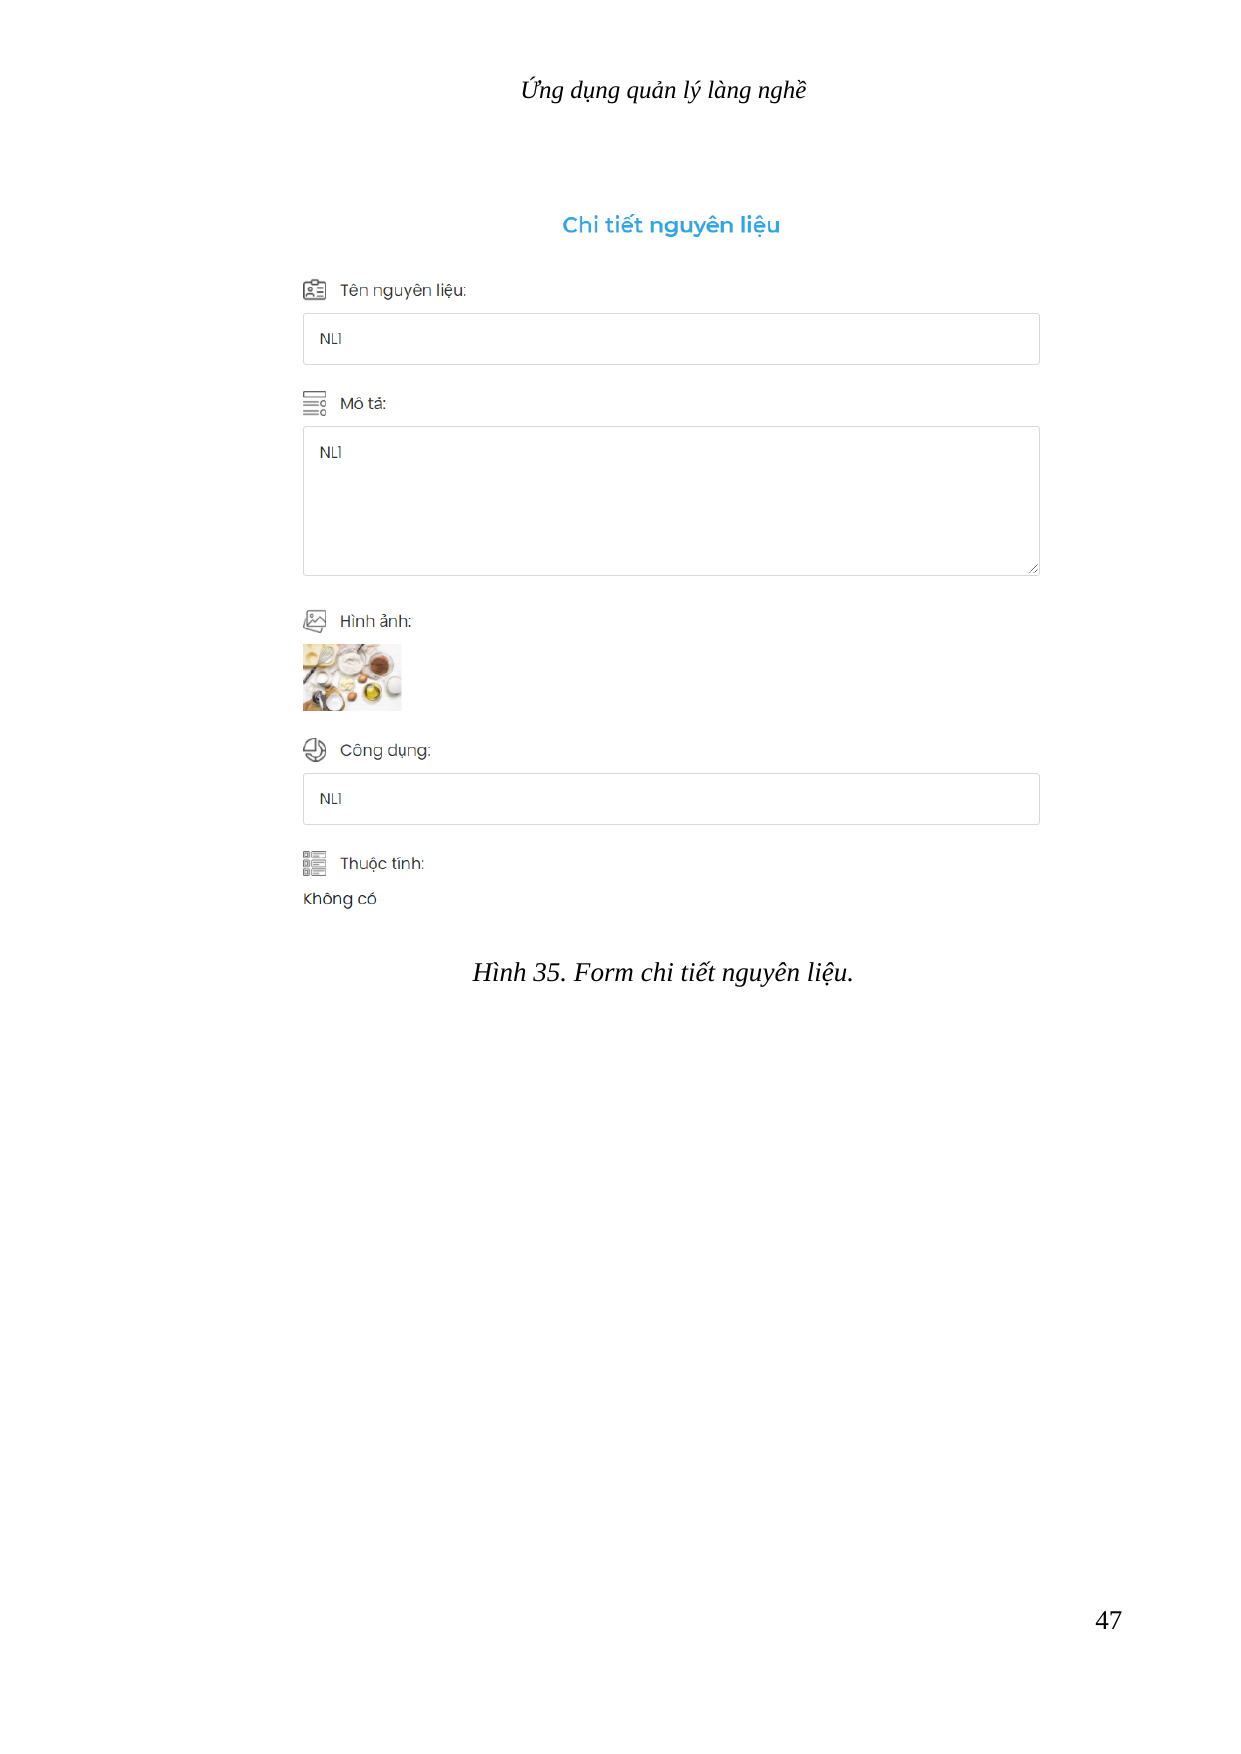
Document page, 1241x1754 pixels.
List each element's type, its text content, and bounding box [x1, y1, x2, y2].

picture [243, 177, 1086, 950]
text Hình 35. Form chi tiết nguyên liệu. [207, 956, 1122, 987]
